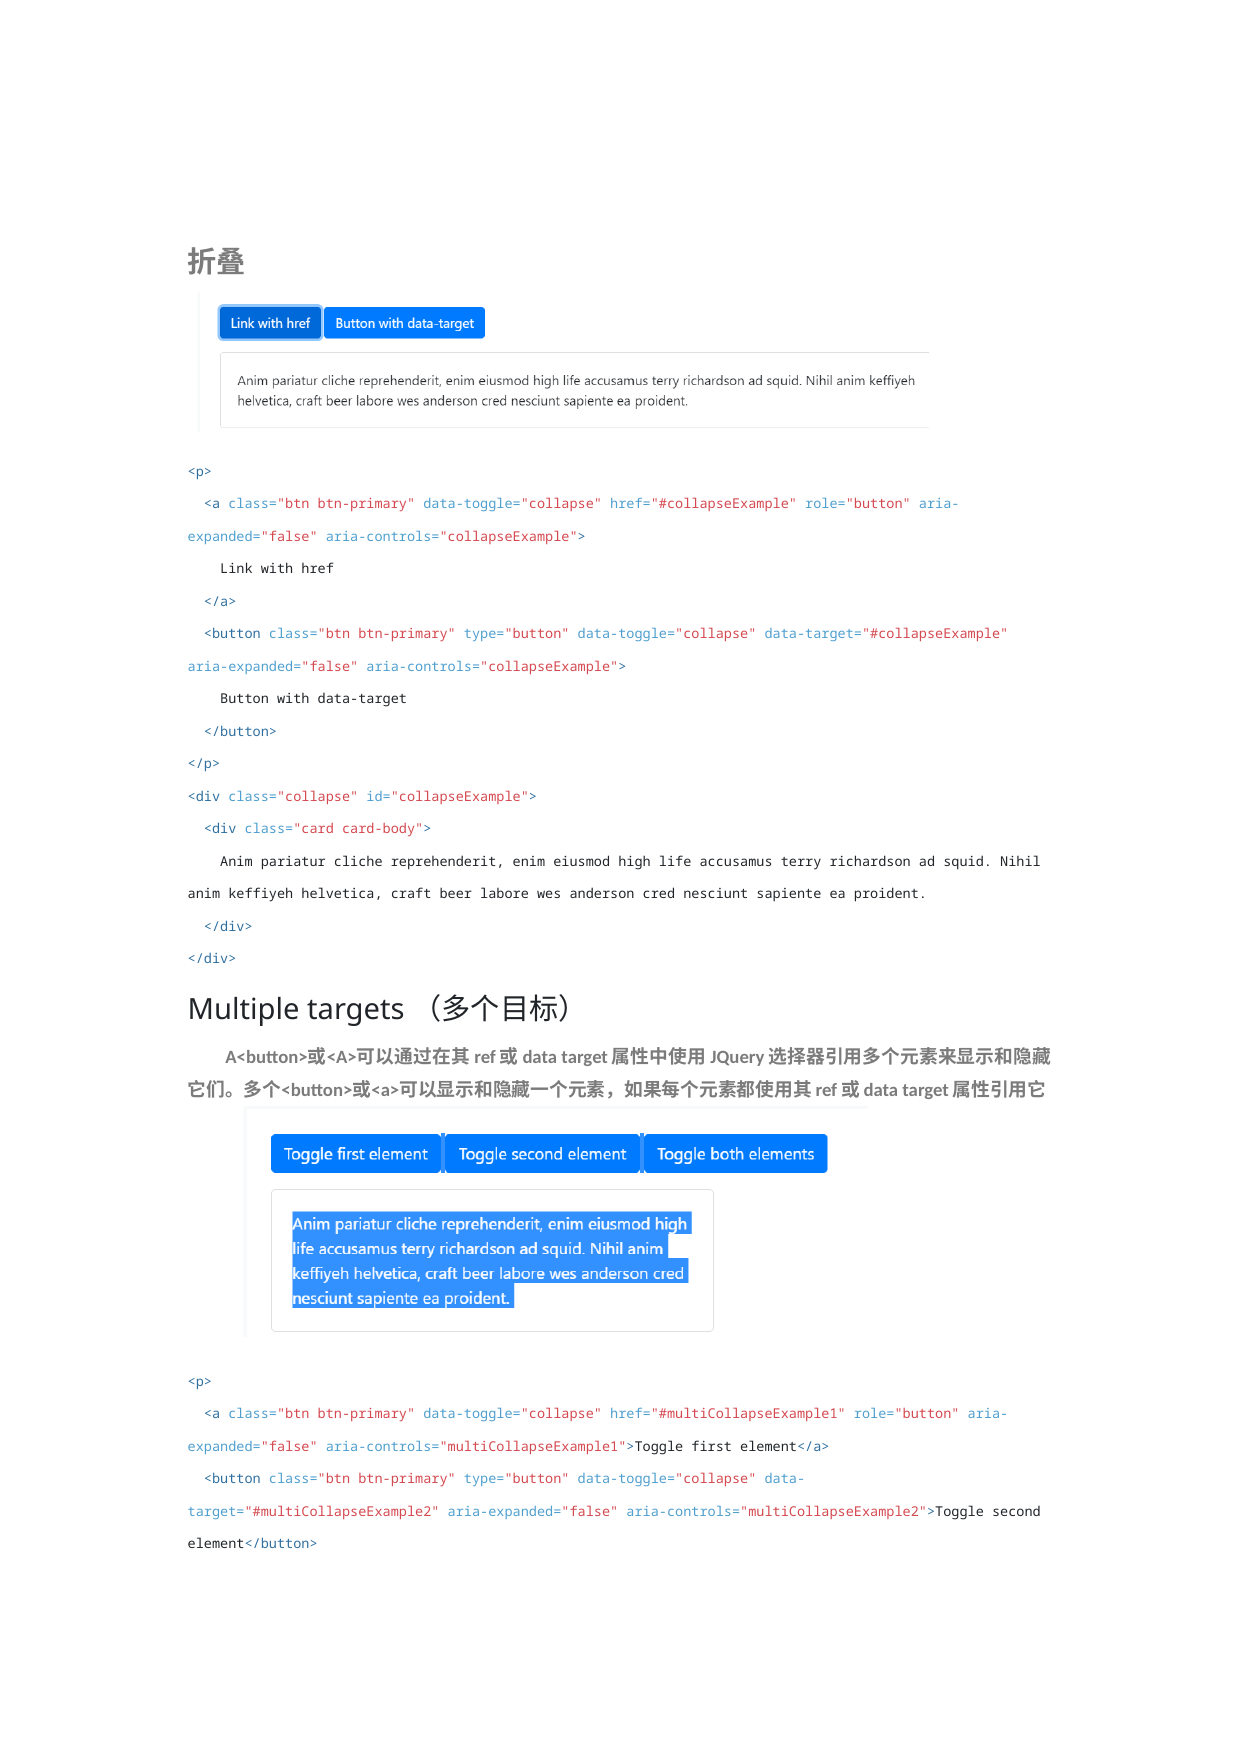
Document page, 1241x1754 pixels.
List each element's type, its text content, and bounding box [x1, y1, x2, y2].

text Link with href [187, 552, 1053, 584]
text <div class="collapse" id="collapseExample"> [187, 779, 1053, 812]
text </div> [187, 909, 1053, 942]
text </a> [187, 584, 1053, 617]
text <p> [187, 454, 1053, 487]
text <div class="card card-body"> [187, 812, 1053, 844]
text </div> [187, 942, 1053, 974]
text <button class="btn btn-primary" type="button" data-toggle="collapse" data-target="#collapseExample" aria-expanded="false" aria-controls="collapseExample"> [187, 617, 1053, 682]
text </button> [187, 714, 1053, 747]
text <a class="btn btn-primary" data-toggle="collapse" href="#collapseExample" role="button" aria-expanded="false" aria-controls="collapseExample"> [187, 487, 1053, 552]
text <p> [187, 1364, 1053, 1397]
text </p> [187, 747, 1053, 779]
text <button class="btn btn-primary" type="button" data-toggle="collapse" data-target="#multiCollapseExample2" aria-expanded="false" aria-controls="multiCollapseExample2">Toggle second element</button> [187, 1462, 1053, 1559]
text Anim pariatur cliche reprehenderit, enim eiusmod high life accusamus terry richardson ad squid. Nihil anim keffiyeh helvetica, craft beer labore wes anderson cred nesciunt sapiente ea proident. [187, 844, 1053, 909]
text Button with data-target [187, 682, 1053, 714]
text 折叠 [187, 227, 1053, 292]
text Multiple targets （多个目标） [187, 974, 1053, 1039]
text <a class="btn btn-primary" data-toggle="collapse" href="#multiCollapseExample1" role="button" aria-expanded="false" aria-controls="multiCollapseExample1">Toggle first element</a> [187, 1397, 1053, 1462]
text A<button>或<A>可以通过在其ref或data target属性中使用JQuery选择器引用多个元素来显示和隐藏它们。多个<button>或<a>可以显示和隐藏一个元素，如果每个元素都使用其ref或data target属性引用它 [187, 1039, 1053, 1104]
